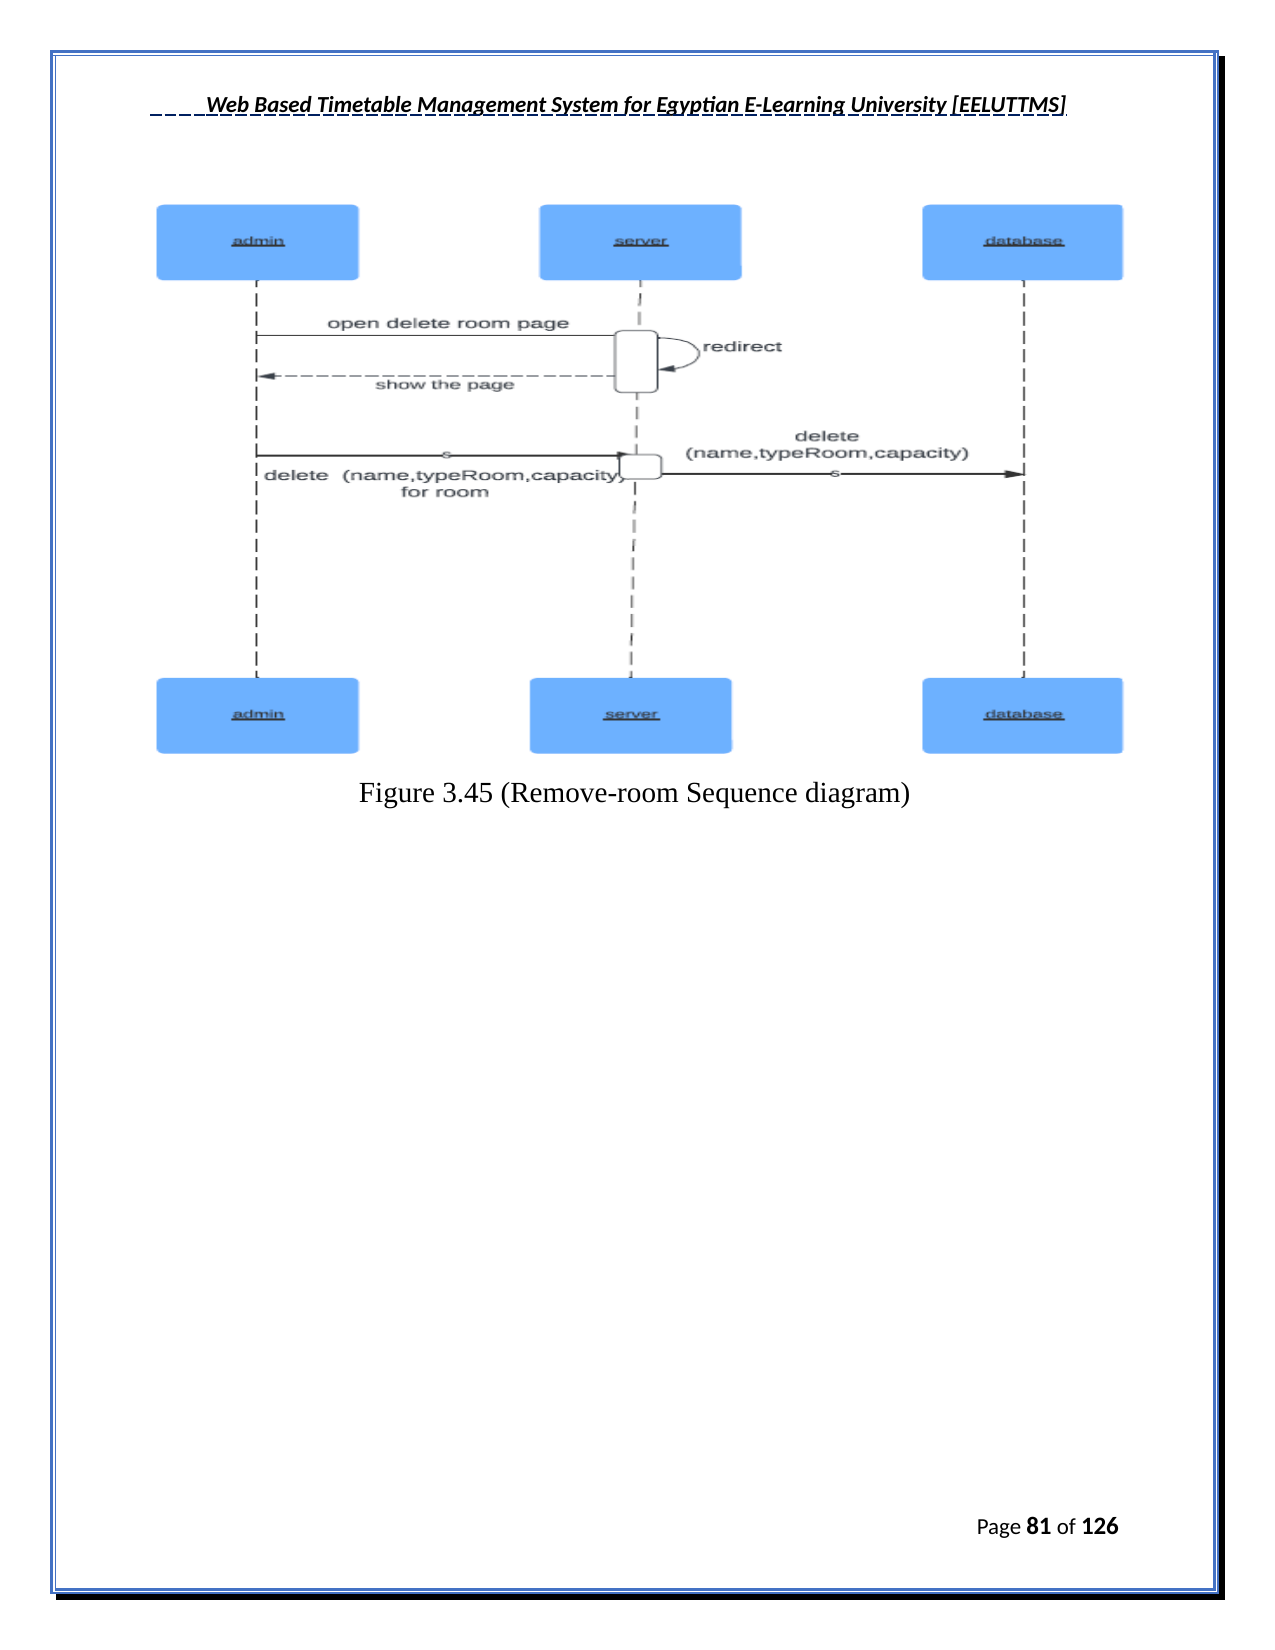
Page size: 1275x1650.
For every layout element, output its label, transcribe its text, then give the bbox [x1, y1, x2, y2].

text Figure 3.45 (Remove-room Sequence diagram) [150, 775, 1119, 808]
picture [150, 202, 1125, 757]
